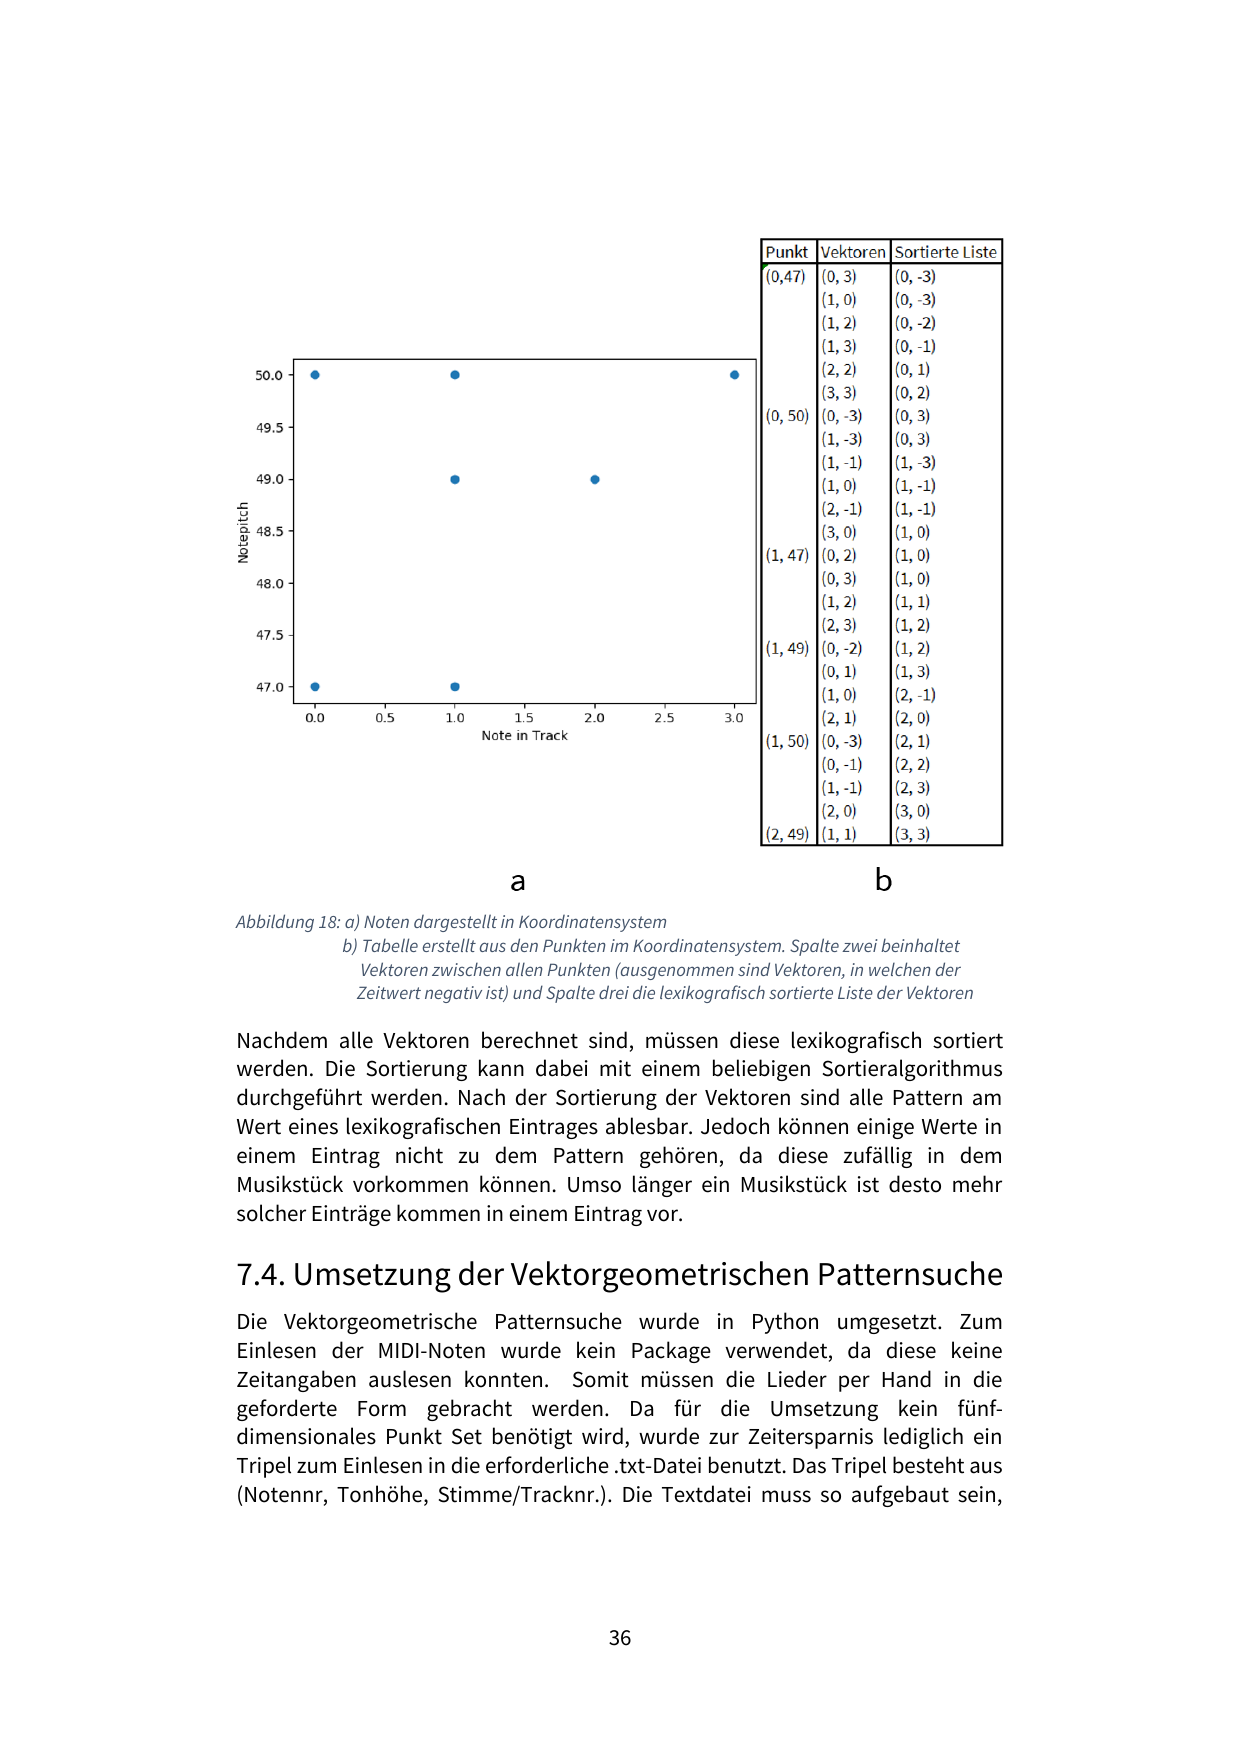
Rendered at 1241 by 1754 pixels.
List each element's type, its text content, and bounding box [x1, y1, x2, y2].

subtitle 7.4. Umsetzung der Vektorgeometrischen Patternsuche [236, 1252, 1004, 1294]
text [236, 1307, 1004, 1509]
text Nachdem alle Vektoren berechnet sind, müssen diese lexikografisch sortiert werden. Die Sortierung kann dabei mit einem beliebigen Sortieralgorithmus durchgeführt werden. Nach der Sortierung der Vektoren sind alle Pattern am Wert eines lexikografischen Eintrages ablesbar. Jedoch können einige Werte in einem Eintrag nicht zu dem Pattern gehören, da diese zufällig in dem Musikstück vorkommen können. Umso länger ein Musikstück ist desto mehr solcher Einträge kommen in einem Eintrag vor. [236, 1025, 1004, 1227]
picture [236, 236, 1004, 894]
